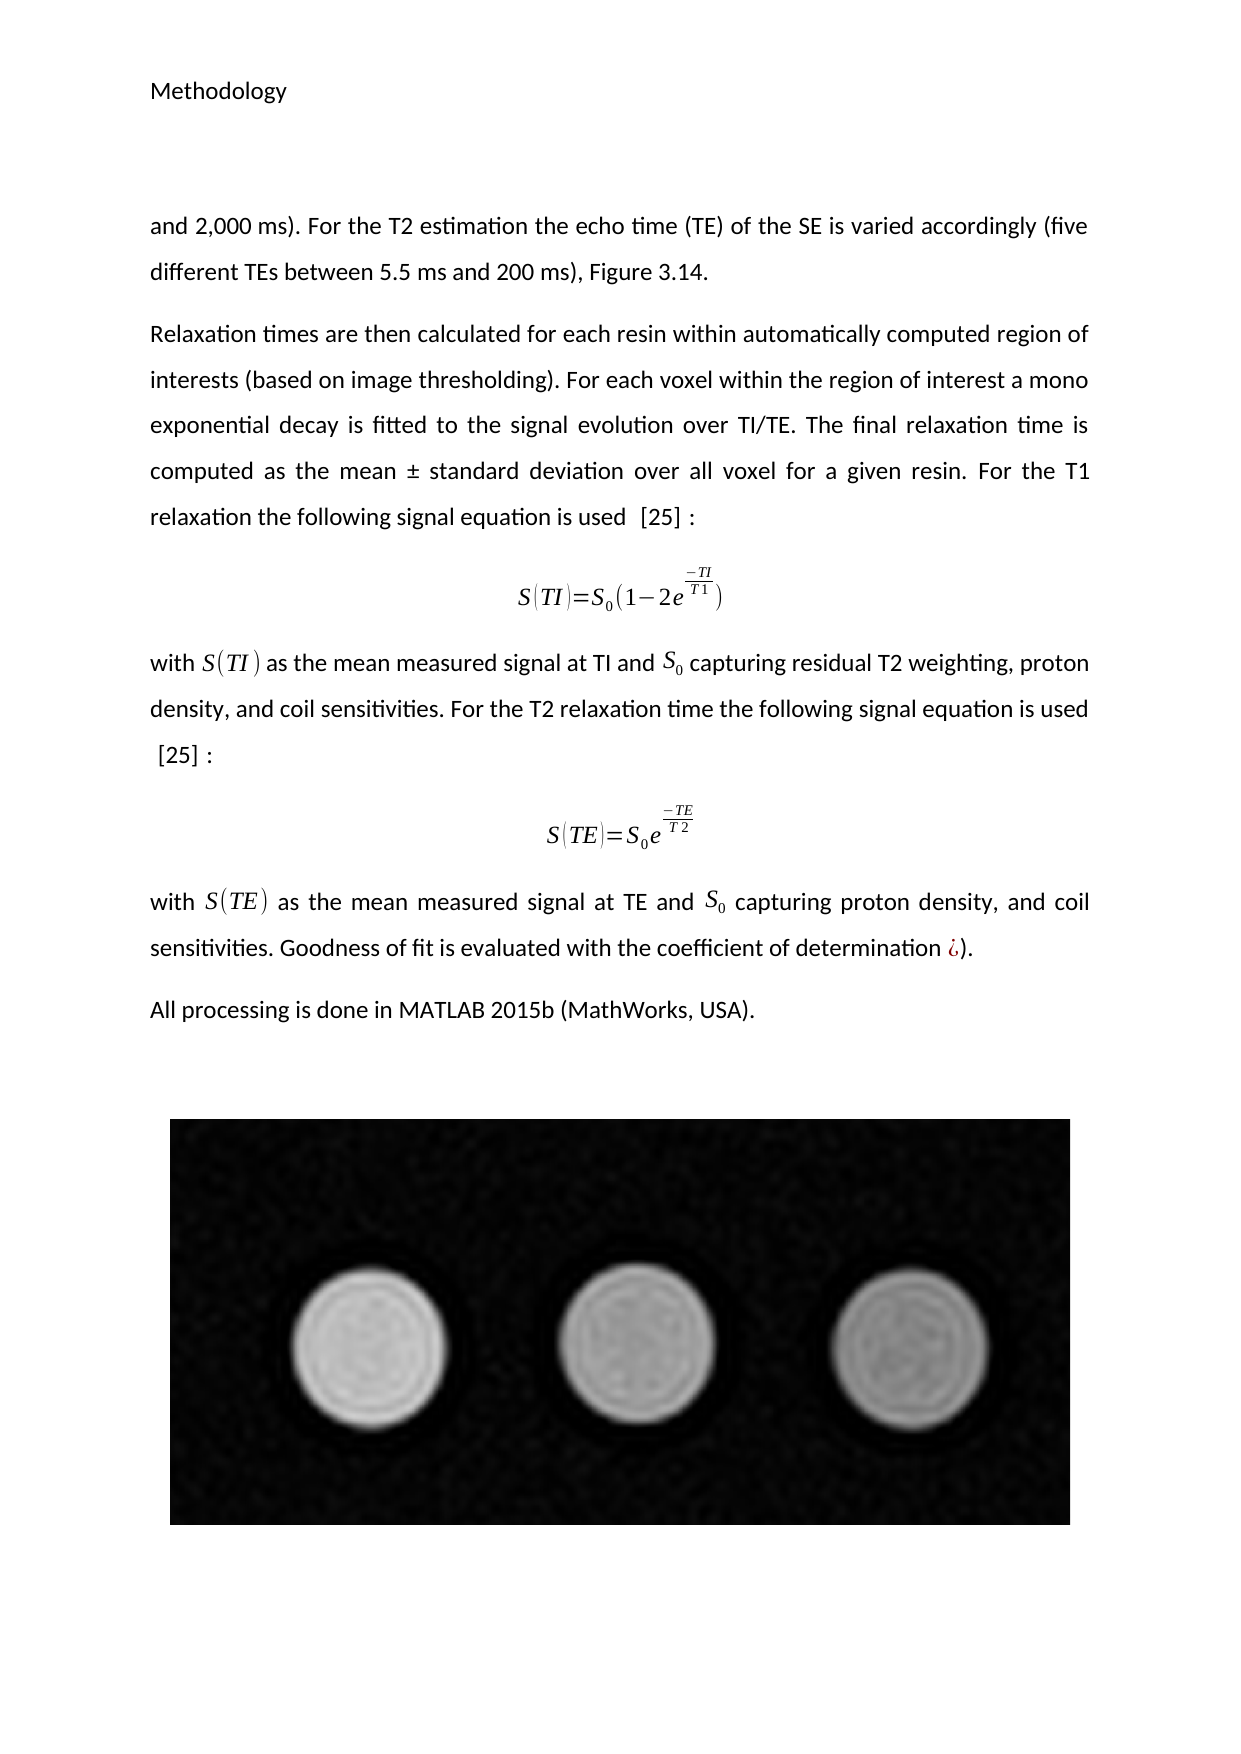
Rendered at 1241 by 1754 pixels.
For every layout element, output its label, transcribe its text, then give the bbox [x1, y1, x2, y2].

text with as the mean measured signal at TI and capturing residual T2 weighting, proton density, and coil sensitivities. For the T2 relaxation time the following signal equation is used : [150, 647, 1090, 770]
picture [170, 1119, 1071, 1525]
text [150, 210, 1090, 286]
text All processing is done in MATLAB 2015b (MathWorks, USA). [150, 994, 1090, 1025]
text with as the mean measured signal at TE and capturing proton density, and coil sensitivities. Goodness of fit is evaluated with the coefficient of determination ). [150, 885, 1090, 962]
text Relaxation times are then calculated for each resin within automatically computed region of interests (based on image thresholding). For each voxel within the region of interest a mono exponential decay is fitted to the signal evolution over TI/TE. The final relaxation time is computed as the mean ± standard deviation over all voxel for a given resin. For the T1 relaxation the following signal equation is used : [150, 318, 1090, 532]
